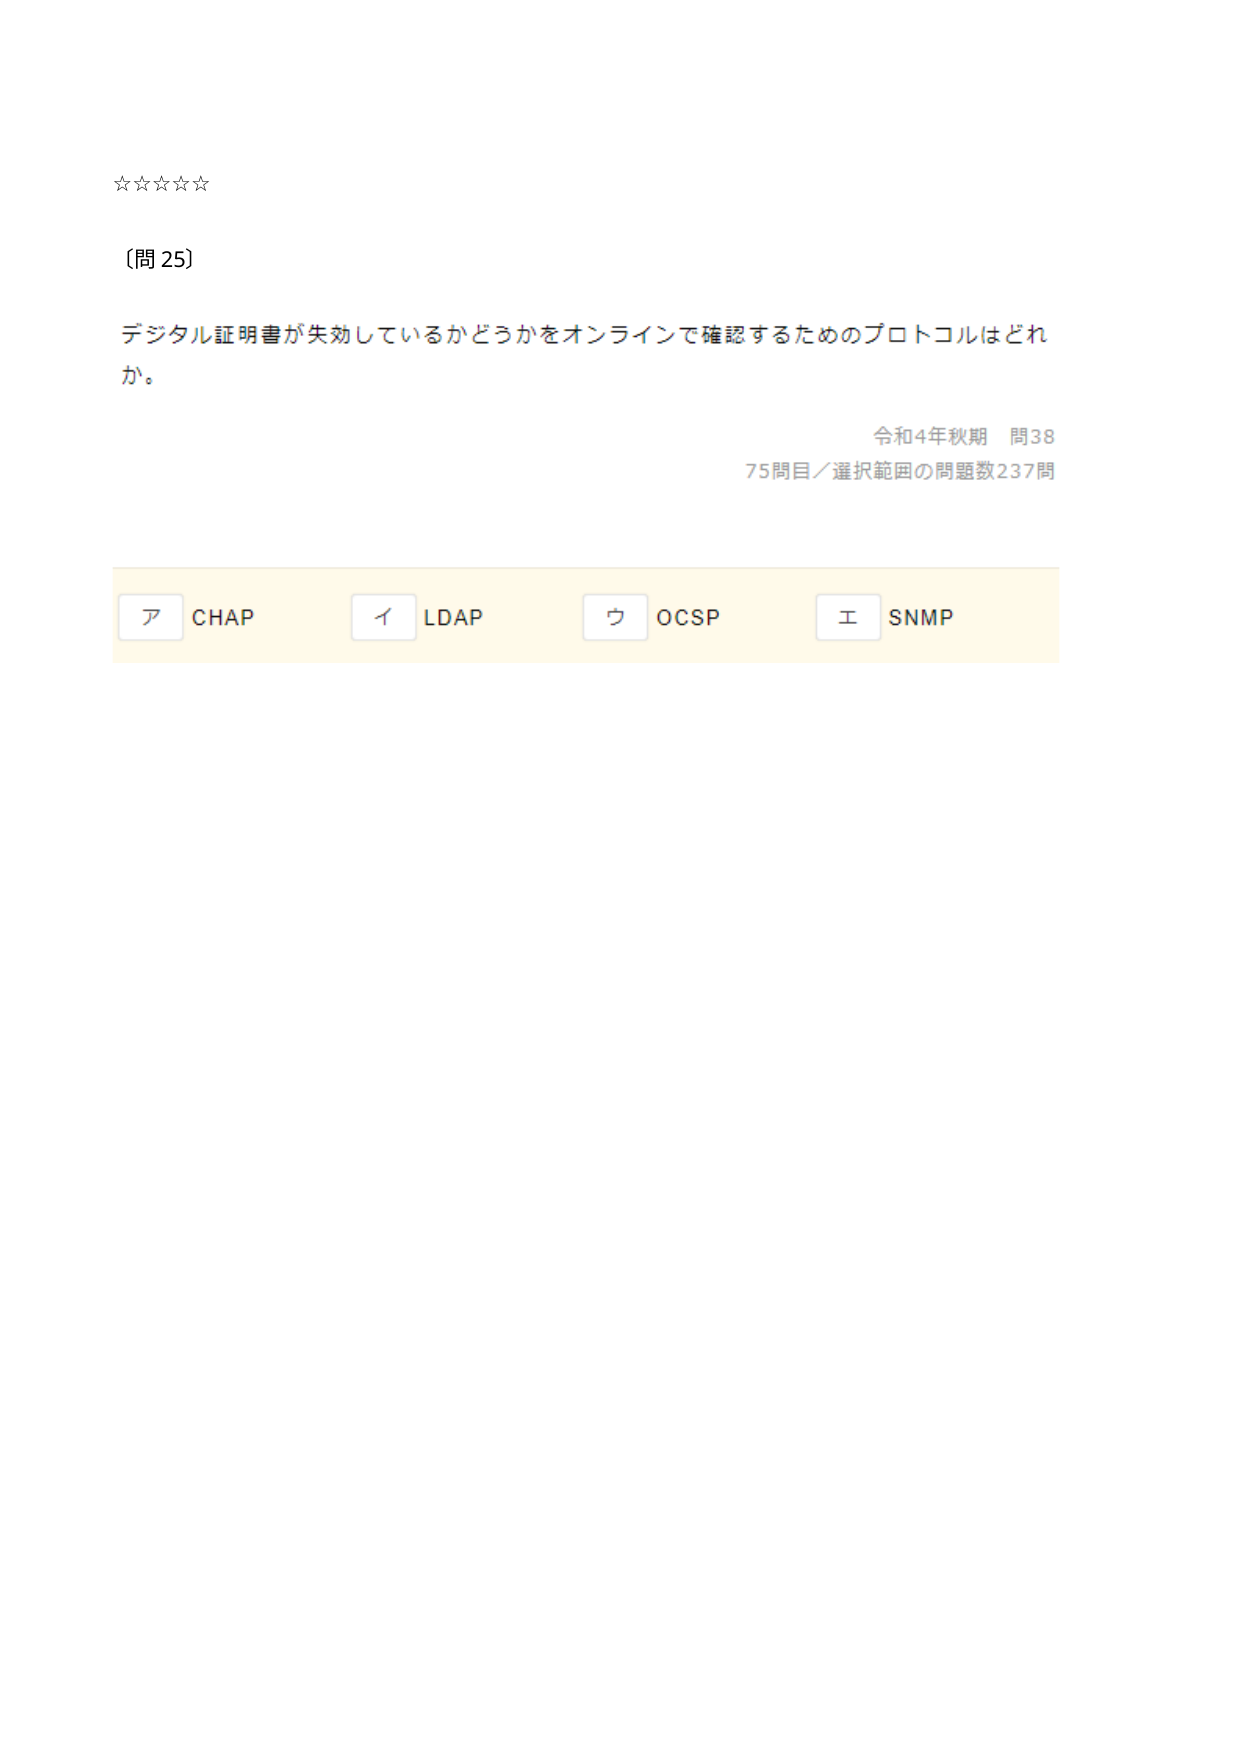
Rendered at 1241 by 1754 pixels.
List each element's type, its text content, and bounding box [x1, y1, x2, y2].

text 〔問25〕 [112, 239, 1128, 277]
picture [112, 314, 1060, 663]
text ☆☆☆☆☆ [112, 164, 1128, 202]
